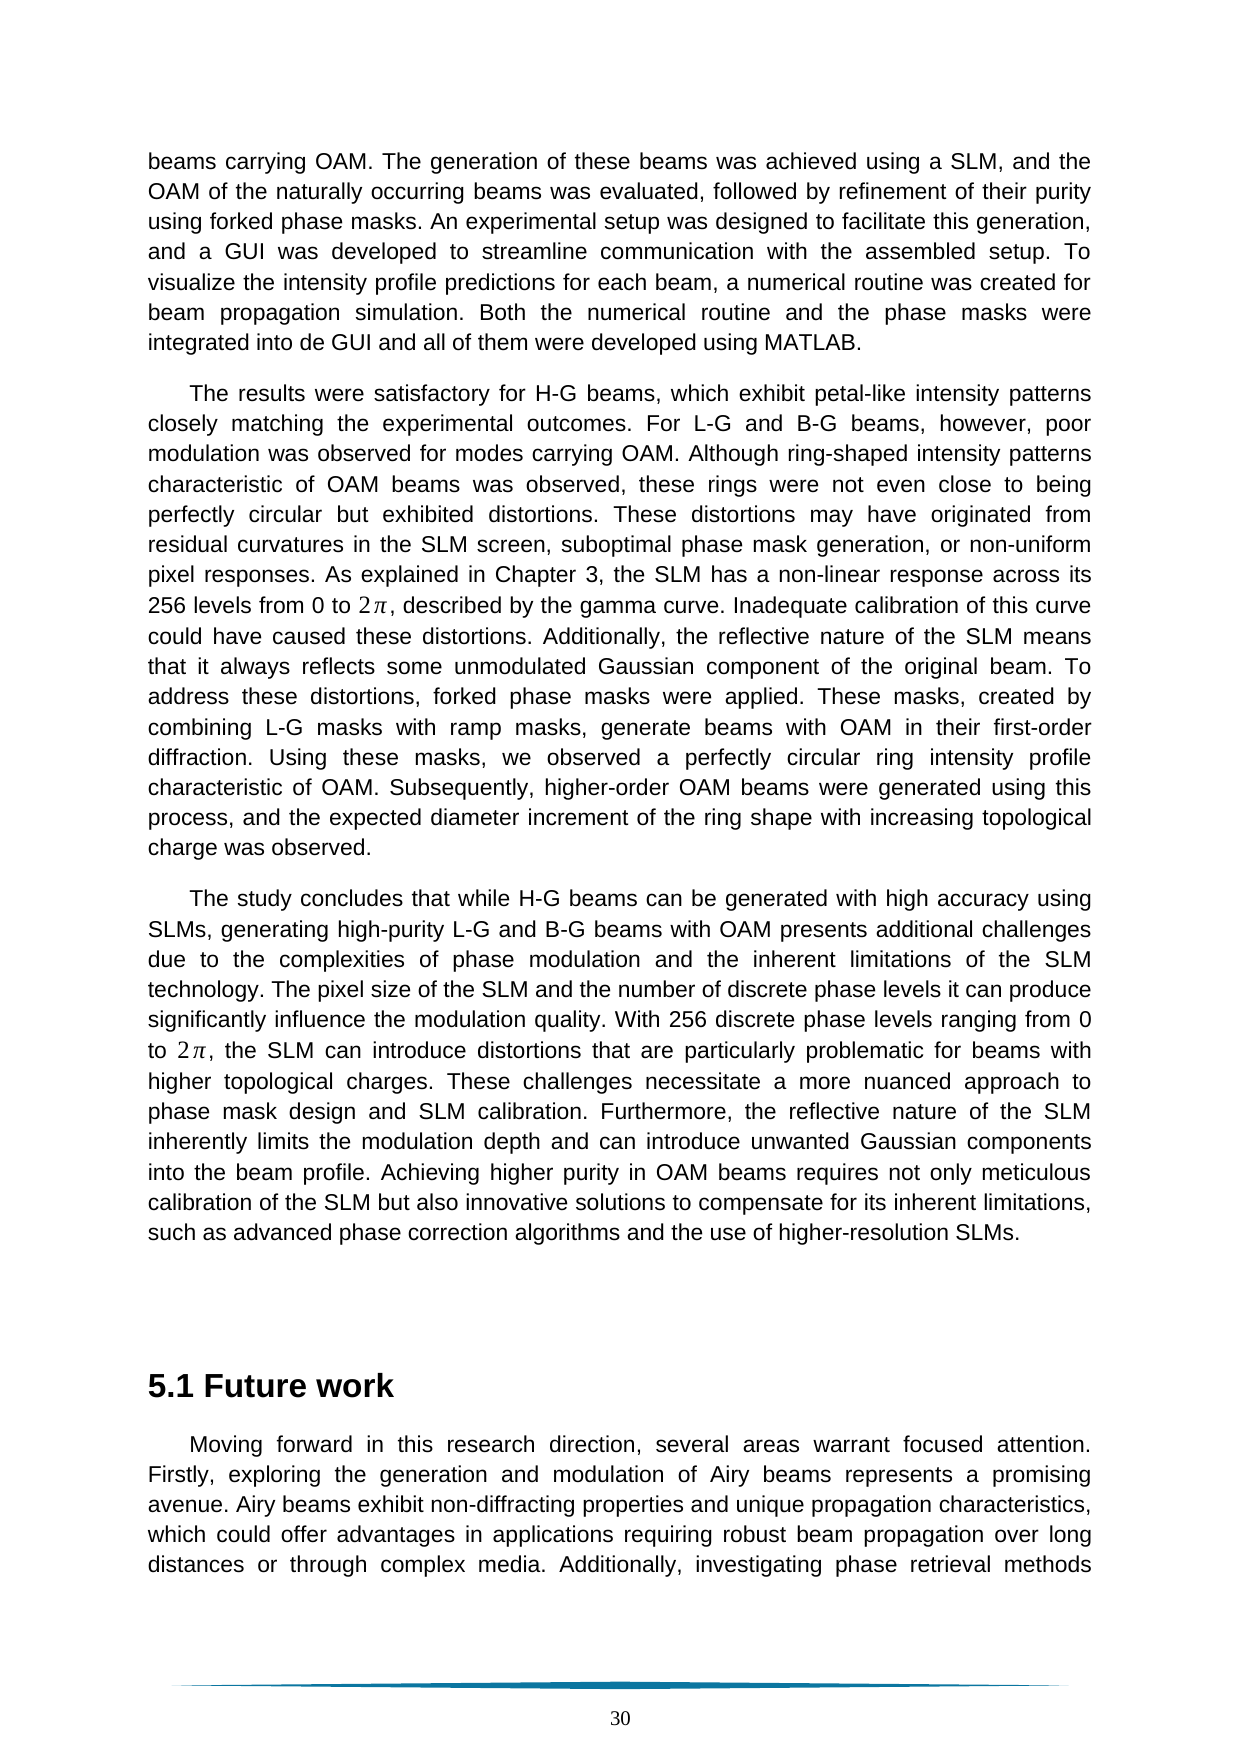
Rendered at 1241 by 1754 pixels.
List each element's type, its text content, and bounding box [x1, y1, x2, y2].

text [148, 148, 1092, 355]
subtitle Future work [148, 1366, 1092, 1404]
text The study concludes that while H-G beams can be generated with high accuracy using SLMs, generating high-purity L-G and B-G beams with OAM presents additional challenges due to the complexities of phase modulation and the inherent limitations of the SLM technology. The pixel size of the SLM and the number of discrete phase levels it can produce significantly influence the modulation quality. With 256 discrete phase levels ranging from 0 to , the SLM can introduce distortions that are particularly problematic for beams with higher topological charges. These challenges necessitate a more nuanced approach to phase mask design and SLM calibration. Furthermore, the reflective nature of the SLM inherently limits the modulation depth and can introduce unwanted Gaussian components into the beam profile. Achieving higher purity in OAM beams requires not only meticulous calibration of the SLM but also innovative solutions to compensate for its inherent limitations, such as advanced phase correction algorithms and the use of higher-resolution SLMs. [148, 885, 1092, 1245]
text The results were satisfactory for H-G beams, which exhibit petal-like intensity patterns closely matching the experimental outcomes. For L-G and B-G beams, however, poor modulation was observed for modes carrying OAM. Although ring-shaped intensity patterns characteristic of OAM beams was observed, these rings were not even close to being perfectly circular but exhibited distortions. These distortions may have originated from residual curvatures in the SLM screen, suboptimal phase mask generation, or non-uniform pixel responses. As explained in Chapter 3, the SLM has a non-linear response across its 256 levels from 0 to , described by the gamma curve. Inadequate calibration of this curve could have caused these distortions. Additionally, the reflective nature of the SLM means that it always reflects some unmodulated Gaussian component of the original beam. To address these distortions, forked phase masks were applied. These masks, created by combining L-G masks with ramp masks, generate beams with OAM in their first-order diffraction. Using these masks, we observed a perfectly circular ring intensity profile characteristic of OAM. Subsequently, higher-order OAM beams were generated using this process, and the expected diameter increment of the ring shape with increasing topological charge was observed. [148, 380, 1092, 861]
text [148, 1431, 1092, 1578]
